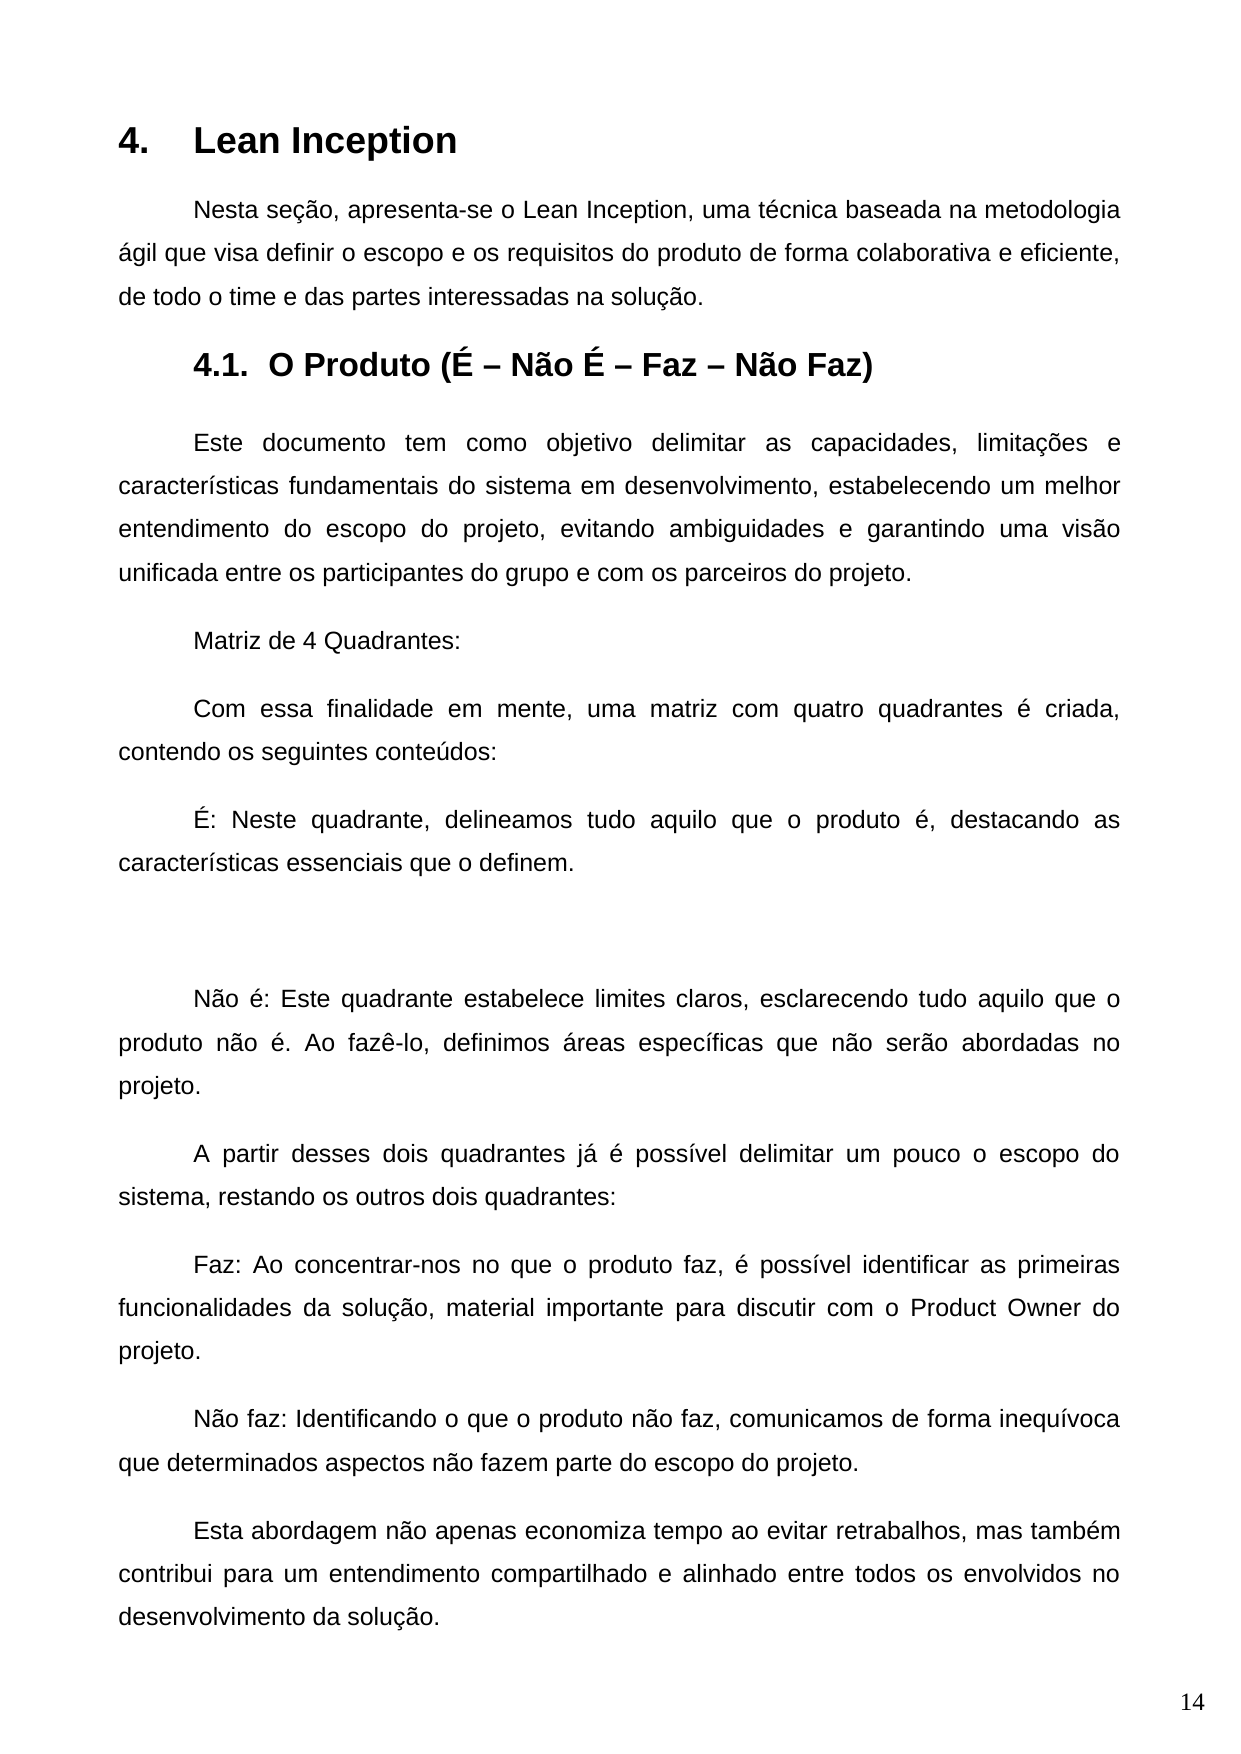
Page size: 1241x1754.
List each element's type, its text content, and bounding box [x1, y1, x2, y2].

subtitle 4.1. O Produto (É – Não É – Faz – Não Faz) [118, 346, 1122, 384]
text Não é: Este quadrante estabelece limites claros, esclarecendo tudo aquilo que o produto não é. Ao fazê-lo, definimos áreas específicas que não serão abordadas no projeto. [118, 984, 1122, 1099]
text Faz: Ao concentrar-nos no que o produto faz, é possível identificar as primeiras funcionalidades da solução, material importante para discutir com o Product Owner do projeto. [118, 1250, 1122, 1365]
text Não faz: Identificando o que o produto não faz, comunicamos de forma inequívoca que determinados aspectos não fazem parte do escopo do projeto. [118, 1404, 1122, 1476]
subtitle 4. Lean Inception [118, 118, 1122, 161]
text Esta abordagem não apenas economiza tempo ao evitar retrabalhos, mas também contribui para um entendimento compartilhado e alinhado entre todos os envolvidos no desenvolvimento da solução. [118, 1516, 1122, 1631]
text Este documento tem como objetivo delimitar as capacidades, limitações e características fundamentais do sistema em desenvolvimento, estabelecendo um melhor entendimento do escopo do projeto, evitando ambiguidades e garantindo uma visão unificada entre os participantes do grupo e com os parceiros do projeto. [118, 428, 1122, 586]
text É: Neste quadrante, delineamos tudo aquilo que o produto é, destacando as características essenciais que o definem. [118, 805, 1122, 877]
text A partir desses dois quadrantes já é possível delimitar um pouco o escopo do sistema, restando os outros dois quadrantes: [118, 1139, 1122, 1211]
text Nesta seção, apresenta-se o Lean Inception, uma técnica baseada na metodologia ágil que visa definir o escopo e os requisitos do produto de forma colaborativa e eficiente, de todo o time e das partes interessadas na solução. [118, 195, 1122, 310]
text Matriz de 4 Quadrantes: [118, 626, 1122, 654]
text Com essa finalidade em mente, uma matriz com quatro quadrantes é criada, contendo os seguintes conteúdos: [118, 694, 1122, 766]
